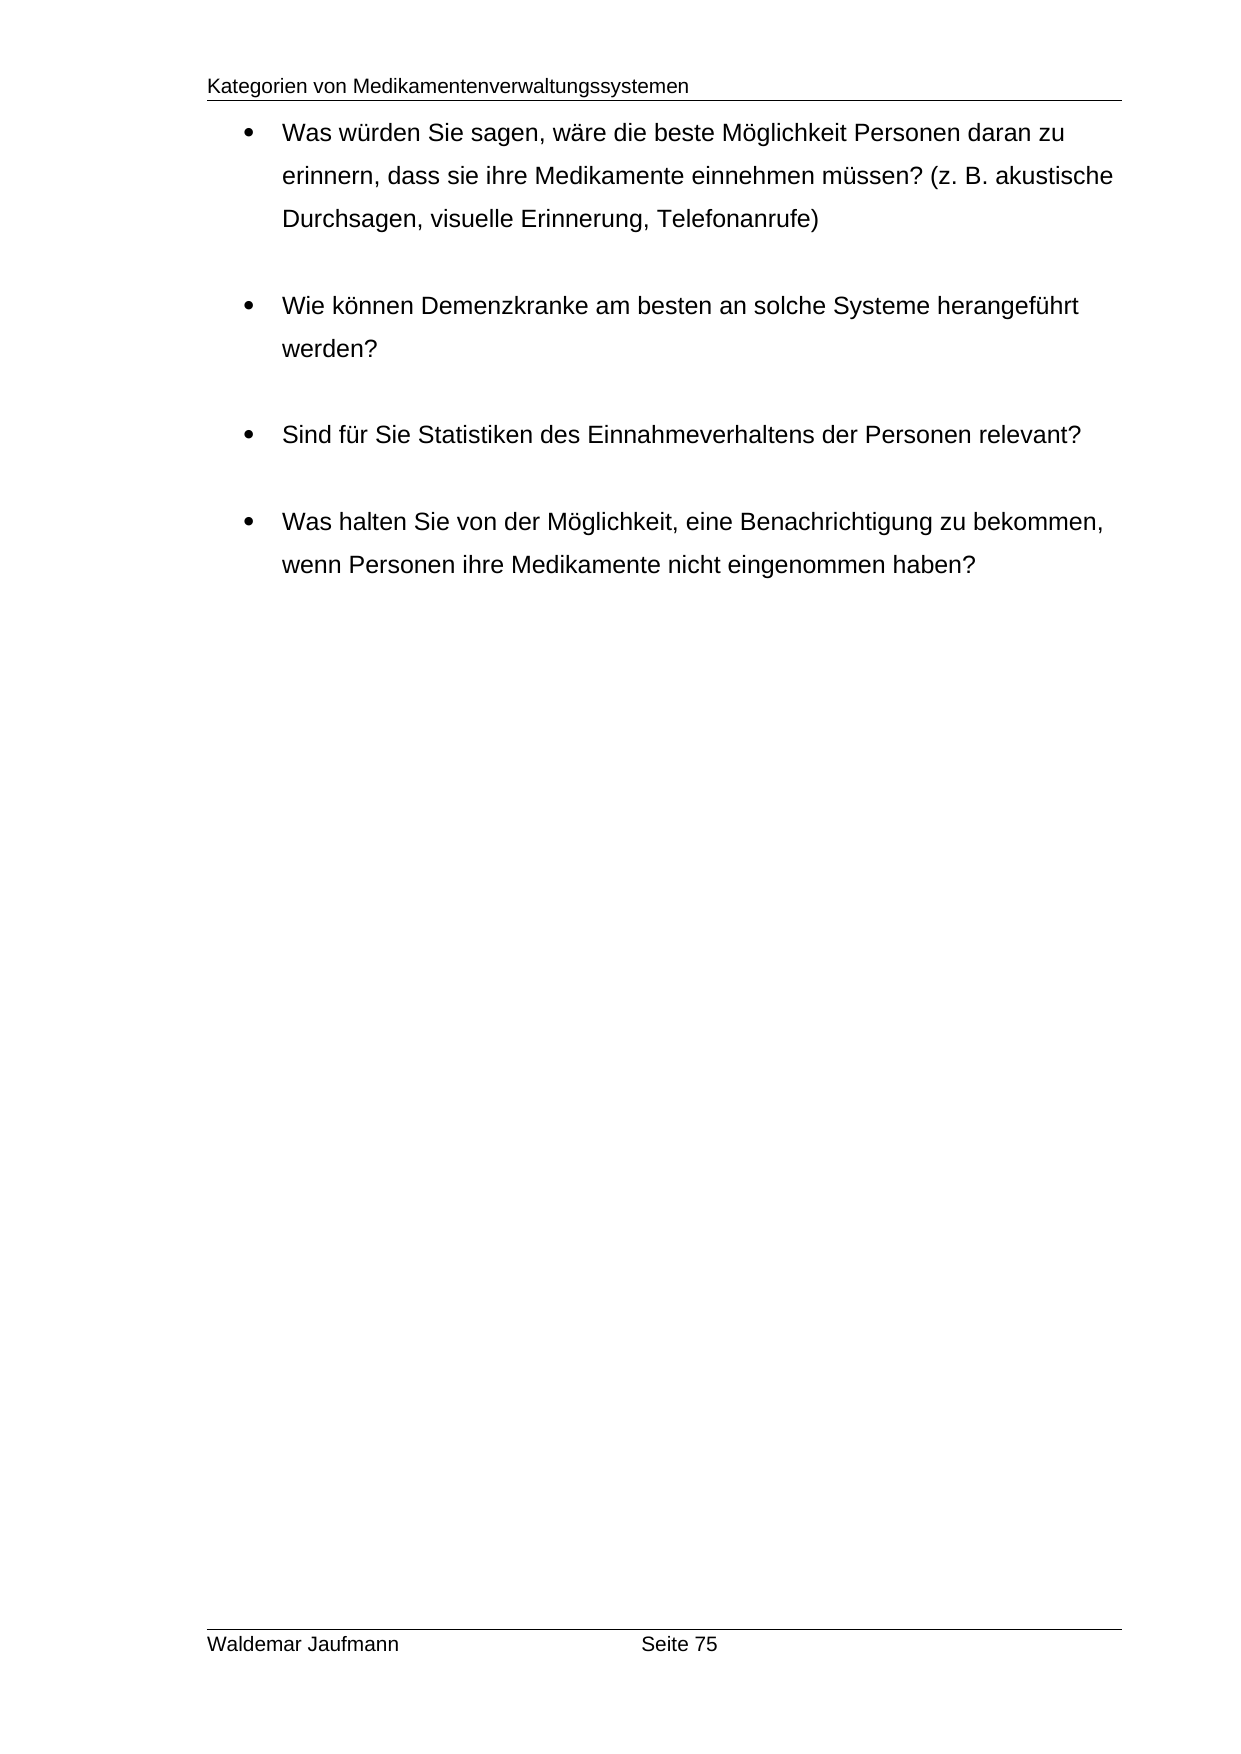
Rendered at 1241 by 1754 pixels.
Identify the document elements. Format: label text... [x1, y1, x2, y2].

list Was halten Sie von der Möglichkeit, eine Benachrichtigung zu bekommen, wenn Personen ihre Medikamente nicht eingenommen haben? [244, 507, 1122, 578]
list Sind für Sie Statistiken des Einnahmeverhaltens der Personen relevant? [244, 420, 1122, 449]
list Was würden Sie sagen, wäre die beste Möglichkeit Personen daran zu erinnern, dass sie ihre Medikamente einnehmen müssen? (z. B. akustische Durchsagen, visuelle Erinnerung, Telefonanrufe) [244, 118, 1122, 233]
list Wie können Demenzkranke am besten an solche Systeme herangeführt werden? [244, 291, 1122, 363]
